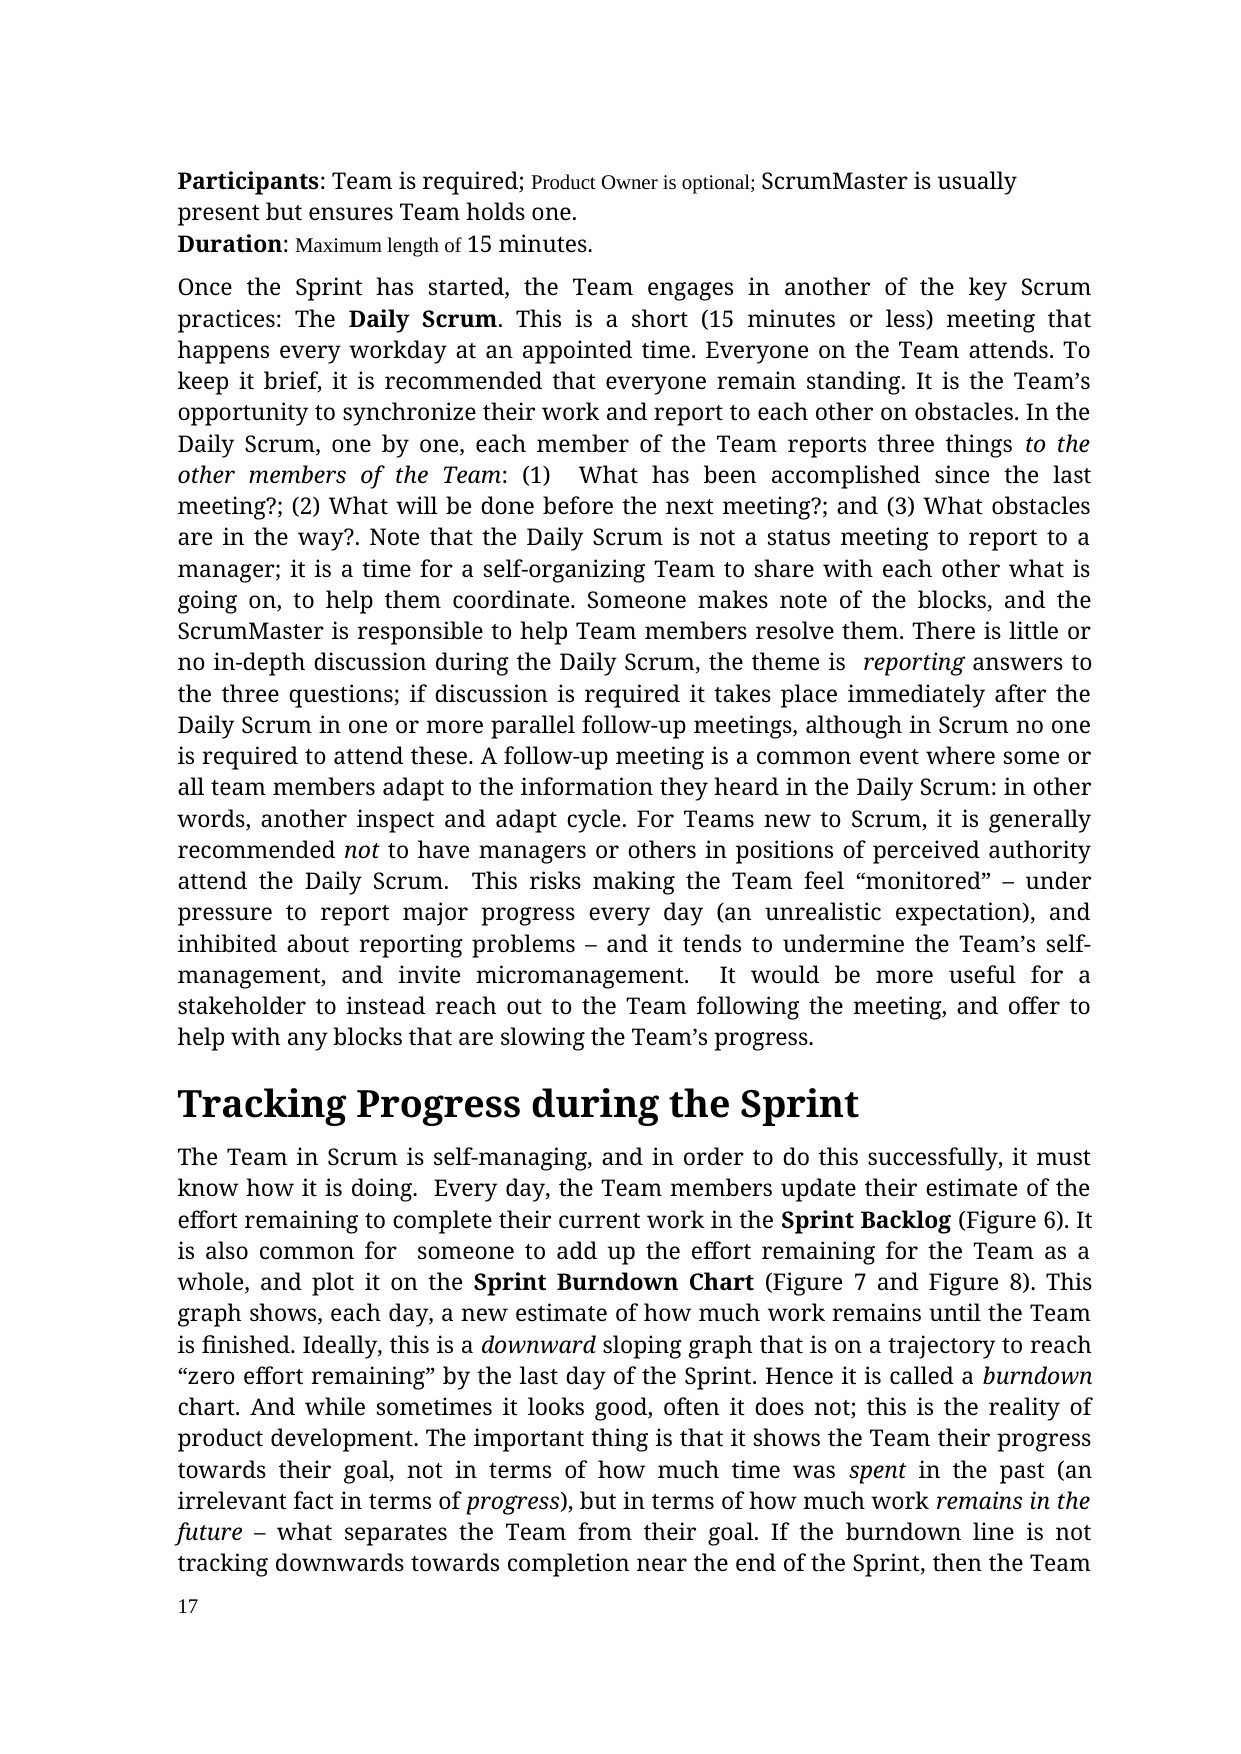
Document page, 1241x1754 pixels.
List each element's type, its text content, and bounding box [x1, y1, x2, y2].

list Duration: Maximum length of 15 minutes. [177, 227, 1093, 259]
list Participants: Team is required; Product Owner is optional; ScrumMaster is usually present but ensures Team holds one. [177, 165, 1093, 227]
text Once the Sprint has started, the Team engages in another of the key Scrum practices: The Daily Scrum. This is a short (15 minutes or less) meeting that happens every workday at an appointed time. Everyone on the Team attends. To keep it brief, it is recommended that everyone remain standing. It is the Team’s opportunity to synchronize their work and report to each other on obstacles. In the Daily Scrum, one by one, each member of the Team reports three things to the other members of the Team: (1) What has been accomplished since the last meeting?; (2) What will be done before the next meeting?; and (3) What obstacles are in the way?. Note that the Daily Scrum is not a status meeting to report to a manager; it is a time for a self-organizing Team to share with each other what is going on, to help them coordinate. Someone makes note of the blocks, and the ScrumMaster is responsible to help Team members resolve them. There is little or no in-depth discussion during the Daily Scrum, the theme is reporting answers to the three questions; if discussion is required it takes place immediately after the Daily Scrum in one or more parallel follow-up meetings, although in Scrum no one is required to attend these. A follow-up meeting is a common event where some or all team members adapt to the information they heard in the Daily Scrum: in other words, another inspect and adapt cycle. For Teams new to Scrum, it is generally recommended not to have managers or others in positions of perceived authority attend the Daily Scrum. This risks making the Team feel “monitored” – under pressure to report major progress every day (an unrealistic expectation), and inhibited about reporting problems – and it tends to undermine the Team’s self-management, and invite micromanagement. It would be more useful for a stakeholder to instead reach out to the Team following the meeting, and offer to help with any blocks that are slowing the Team’s progress. [177, 271, 1093, 1052]
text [177, 1141, 1093, 1578]
subtitle Tracking Progress during the Sprint [177, 1077, 1093, 1128]
